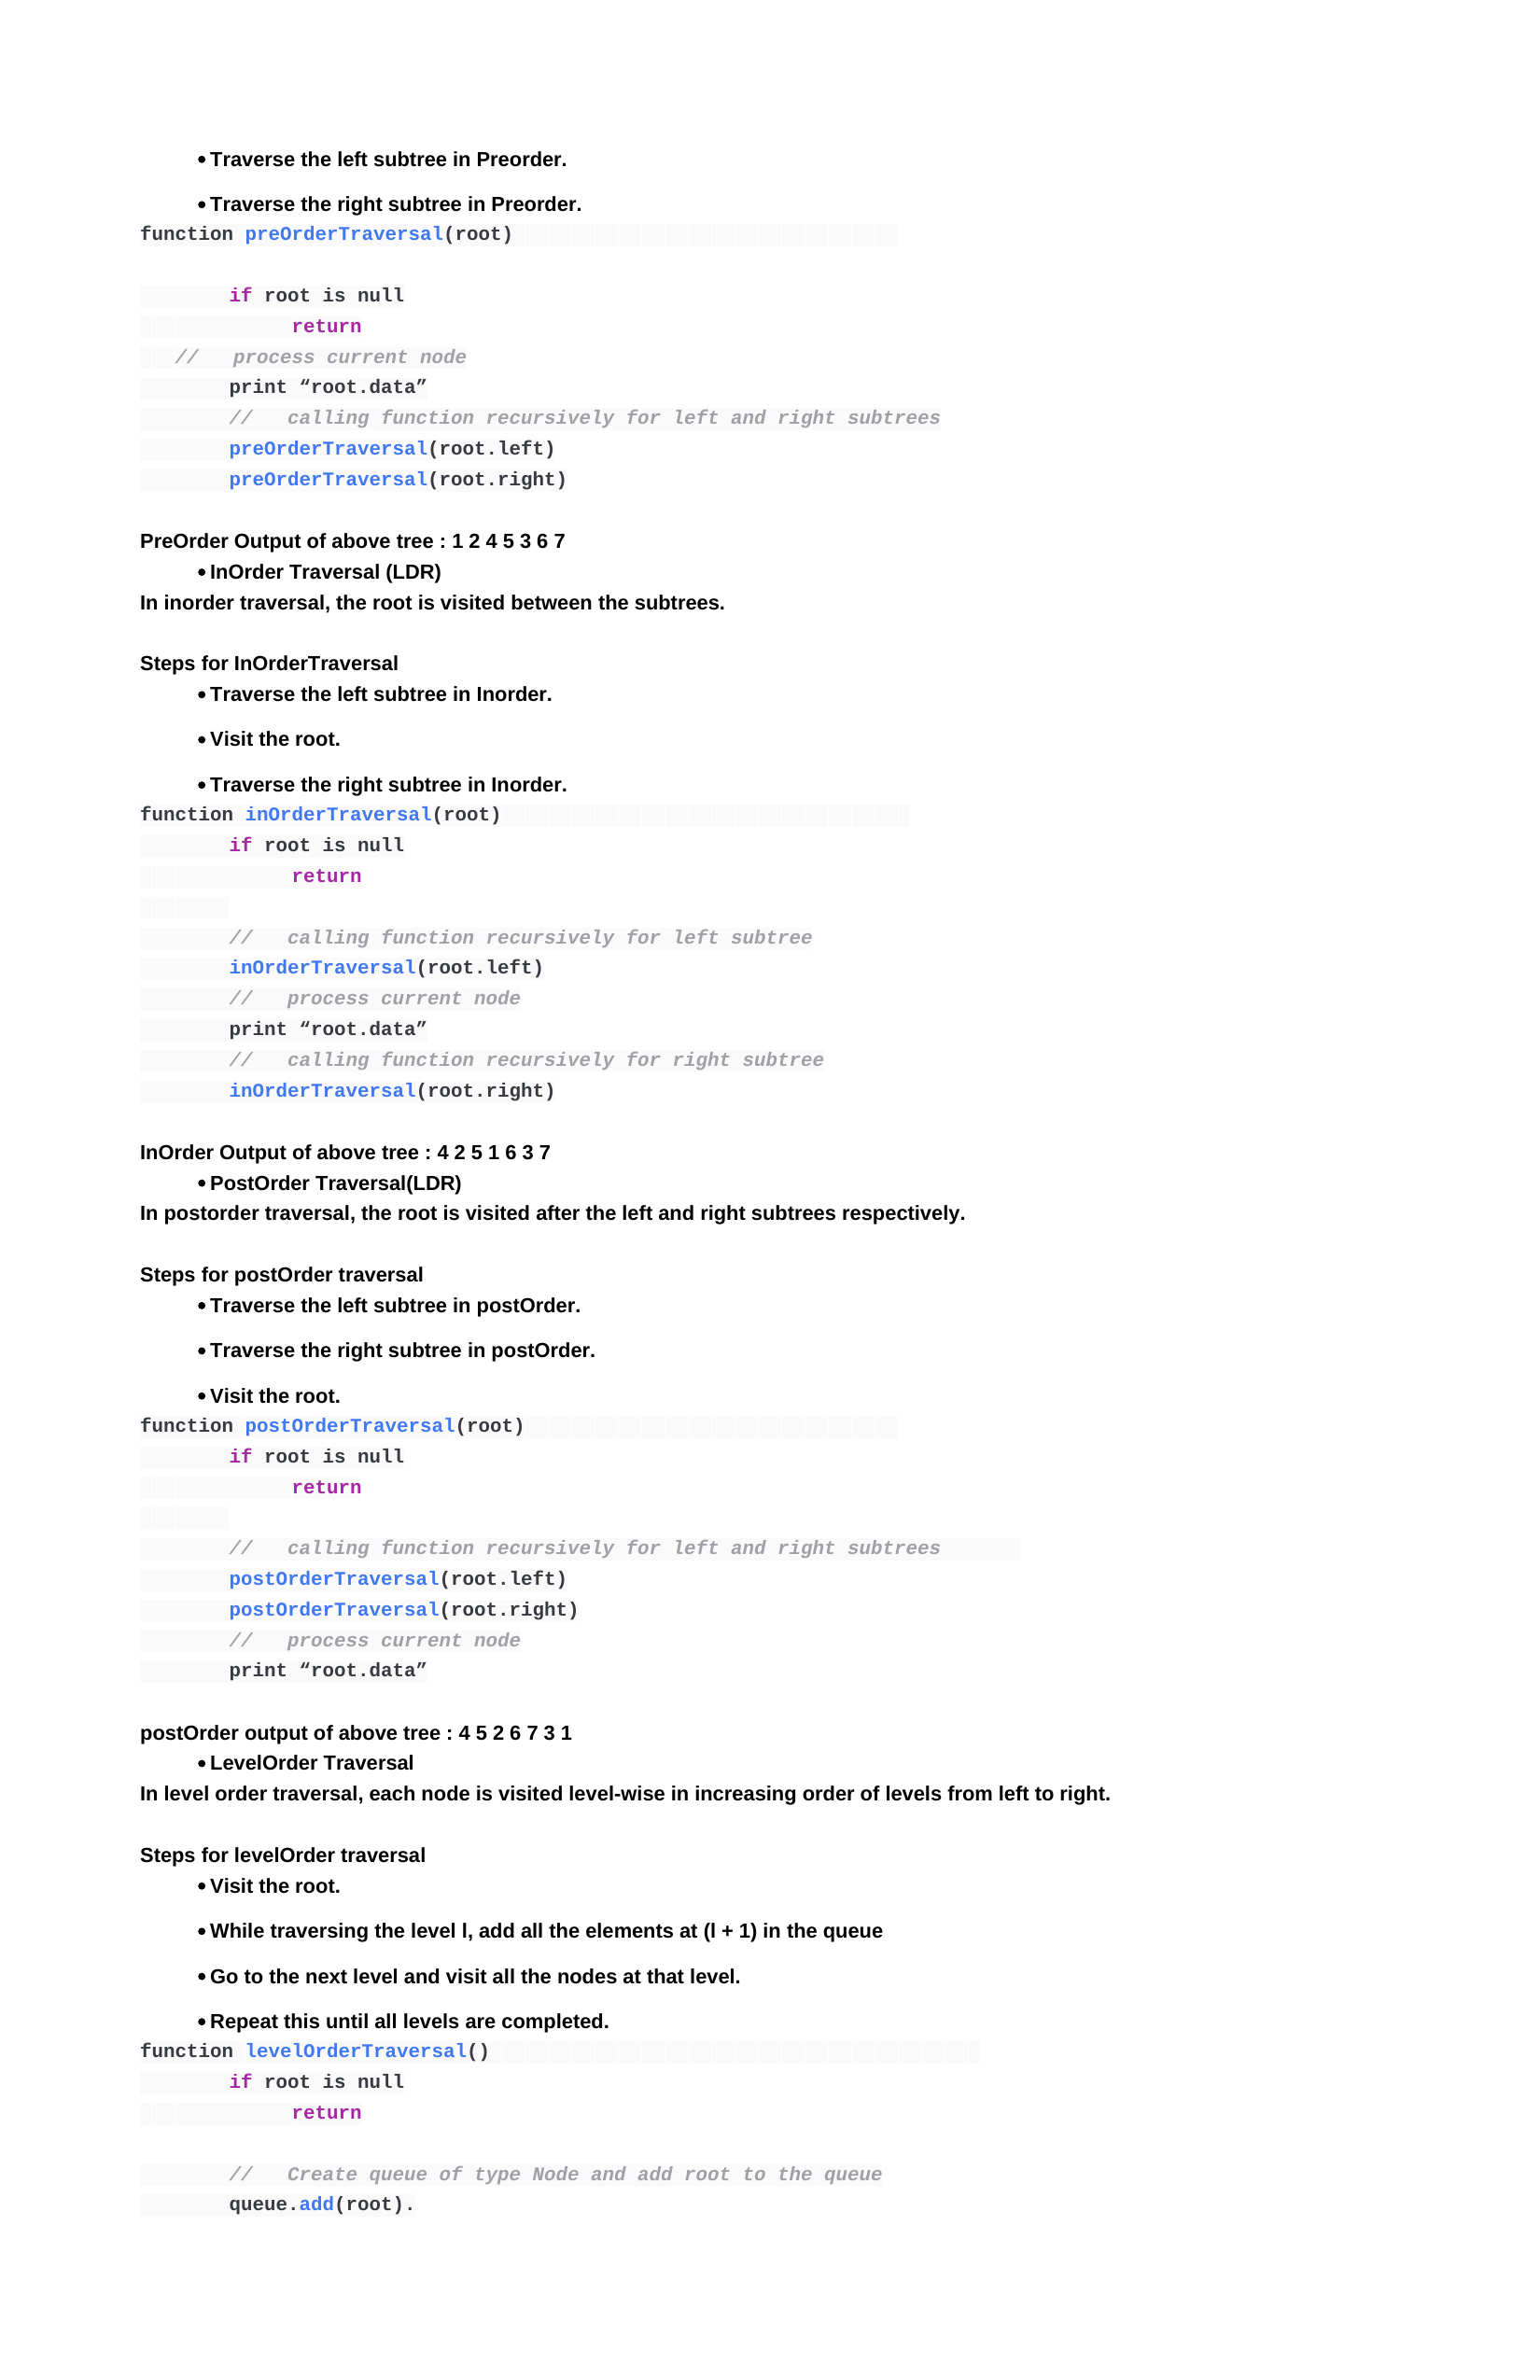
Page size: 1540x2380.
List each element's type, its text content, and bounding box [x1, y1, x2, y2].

text InOrder Output of above tree : 4 2 5 1 6 3 7 [140, 1133, 1400, 1164]
text if root is null [140, 1438, 1400, 1468]
text // process current node [140, 1621, 1400, 1652]
text // process current node [140, 980, 1400, 1011]
text if root is null [140, 2064, 1400, 2094]
text In level order traversal, each node is visited level-wise in increasing order of levels from left to right. [140, 1775, 1400, 1805]
text In inorder traversal, the root is visited between the subtrees. [140, 583, 1400, 614]
text inOrderTraversal(root.right) [140, 1071, 1400, 1102]
text PreOrder Output of above tree : 1 2 4 5 3 6 7 [140, 522, 1400, 553]
text // calling function recursively for right subtree [140, 1042, 1400, 1071]
list LevelOrder Traversal [198, 1744, 1400, 1775]
text if root is null [140, 277, 1400, 308]
text preOrderTraversal(root.right) [140, 461, 1400, 492]
list Visit the root. [198, 721, 1400, 751]
text Steps for levelOrder traversal [140, 1836, 1400, 1867]
text postOrderTraversal(root.left) [140, 1561, 1400, 1591]
text function postOrderTraversal(root) [140, 1407, 1400, 1438]
list Repeat this until all levels are completed. [198, 2002, 1400, 2033]
text Steps for postOrder traversal [140, 1255, 1400, 1286]
list Traverse the right subtree in Inorder. [198, 765, 1400, 796]
text function inOrderTraversal(root) [140, 796, 1400, 827]
list Traverse the left subtree in Preorder. [198, 140, 1400, 171]
text if root is null [140, 827, 1400, 858]
text return [140, 308, 1400, 338]
text print “root.data” [140, 369, 1400, 399]
text print “root.data” [140, 1652, 1400, 1683]
text queue.add(root). [140, 2186, 1400, 2217]
list PostOrder Traversal(LDR) [198, 1164, 1400, 1195]
text return [140, 2094, 1400, 2125]
text // calling function recursively for left and right subtrees [140, 1530, 1400, 1561]
list InOrder Traversal (LDR) [198, 553, 1400, 583]
text In postorder traversal, the root is visited after the left and right subtrees respectively. [140, 1195, 1400, 1225]
list Visit the root. [198, 1867, 1400, 1897]
text function preOrderTraversal(root) [140, 216, 1400, 246]
text postOrder output of above tree : 4 5 2 6 7 3 1 [140, 1714, 1400, 1744]
list Traverse the left subtree in postOrder. [198, 1286, 1400, 1317]
text return [140, 1468, 1400, 1499]
text print “root.data” [140, 1011, 1400, 1042]
text postOrderTraversal(root.right) [140, 1591, 1400, 1621]
list Traverse the left subtree in Inorder. [198, 675, 1400, 706]
text // Create queue of type Node and add root to the queue [140, 2155, 1400, 2186]
list Traverse the right subtree in Preorder. [198, 185, 1400, 216]
text // calling function recursively for left and right subtrees [140, 399, 1400, 430]
text function levelOrderTraversal() [140, 2033, 1400, 2064]
text // process current node [140, 338, 1400, 369]
text Steps for InOrderTraversal [140, 645, 1400, 675]
list Go to the next level and visit all the nodes at that level. [198, 1957, 1400, 1988]
text // calling function recursively for left subtree [140, 918, 1400, 949]
list Visit the root. [198, 1377, 1400, 1407]
list Traverse the right subtree in postOrder. [198, 1332, 1400, 1362]
text preOrderTraversal(root.left) [140, 430, 1400, 461]
list While traversing the level l, add all the elements at (l + 1) in the queue [198, 1911, 1400, 1942]
text return [140, 858, 1400, 889]
text inOrderTraversal(root.left) [140, 949, 1400, 980]
